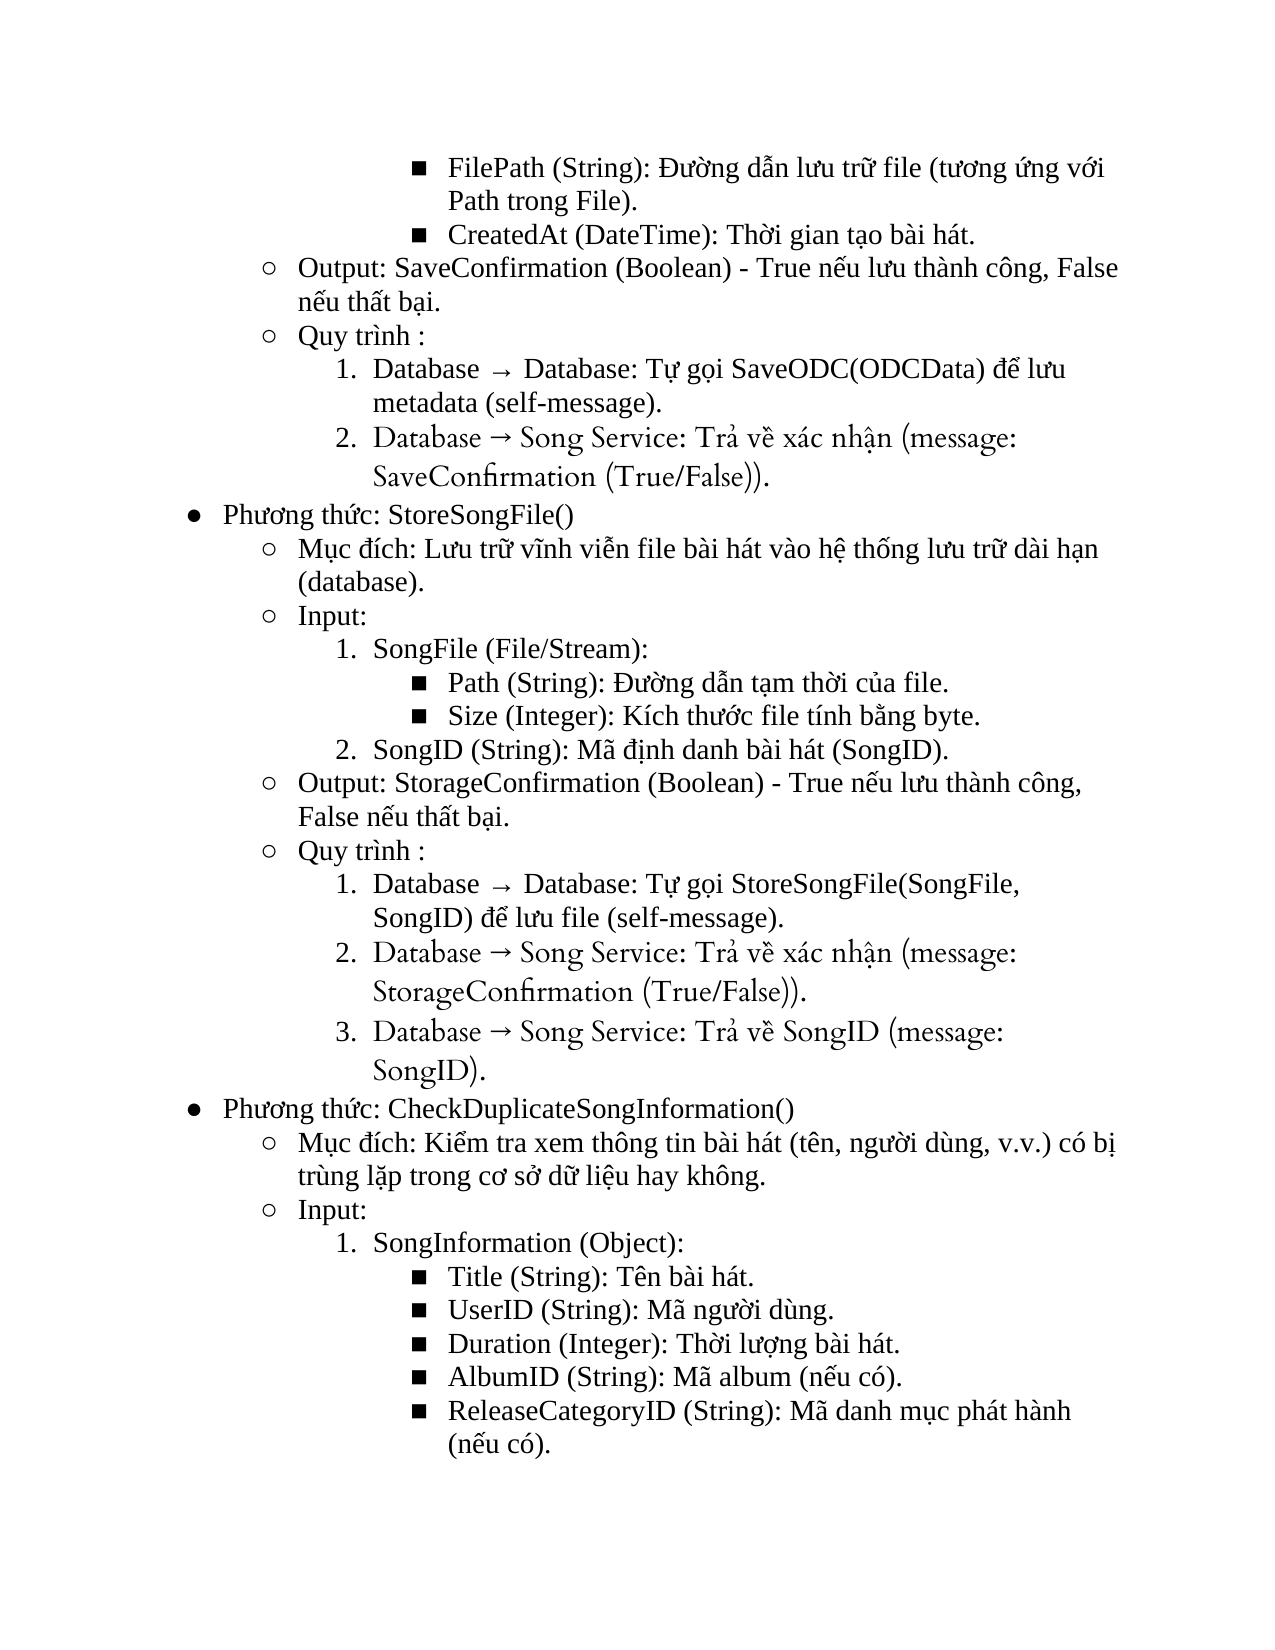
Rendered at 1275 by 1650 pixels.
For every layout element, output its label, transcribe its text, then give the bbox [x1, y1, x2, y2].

list Title (String): Tên bài hát. [410, 1259, 1125, 1292]
list Quy trình : [260, 833, 1125, 866]
list SongID (String): Mã định danh bài hát (SongID). [335, 732, 1125, 766]
list ReleaseCategoryID (String): Mã danh mục phát hành (nếu có). [410, 1393, 1125, 1460]
list Mục đích: Kiểm tra xem thông tin bài hát (tên, người dùng, v.v.) có bị trùng lặp trong cơ sở dữ liệu hay không. [260, 1125, 1125, 1192]
list CreatedAt (DateTime): Thời gian tạo bài hát. [410, 217, 1125, 251]
list SongFile (File/Stream): [335, 631, 1125, 665]
list Size (Integer): Kích thước file tính bằng byte. [410, 698, 1125, 732]
list Phương thức: CheckDuplicateSongInformation() [185, 1091, 1125, 1125]
list FilePath (String): Đường dẫn lưu trữ file (tương ứng với Path trong File). [410, 150, 1125, 217]
list Output: StorageConfirmation (Boolean) - True nếu lưu thành công, False nếu thất bại. [260, 766, 1125, 833]
list Input: [260, 1192, 1125, 1225]
list Input: [260, 598, 1125, 631]
list SongInformation (Object): [335, 1225, 1125, 1259]
list Database → Database: Tự gọi SaveODC(ODCData) để lưu metadata (self-message). [335, 351, 1125, 418]
list AlbumID (String): Mã album (nếu có). [410, 1359, 1125, 1393]
list Mục đích: Lưu trữ vĩnh viễn file bài hát vào hệ thống lưu trữ dài hạn (database). [260, 531, 1125, 598]
list Phương thức: StoreSongFile() [185, 497, 1125, 531]
list Database → Database: Tự gọi StoreSongFile(SongFile, SongID) để lưu file (self-message). [335, 866, 1125, 933]
list Path (String): Đường dẫn tạm thời của file. [410, 665, 1125, 698]
list Duration (Integer): Thời lượng bài hát. [410, 1326, 1125, 1359]
list UserID (String): Mã người dùng. [410, 1292, 1125, 1326]
list Output: SaveConfirmation (Boolean) - True nếu lưu thành công, False nếu thất bại. [260, 251, 1125, 318]
list Quy trình : [260, 318, 1125, 351]
